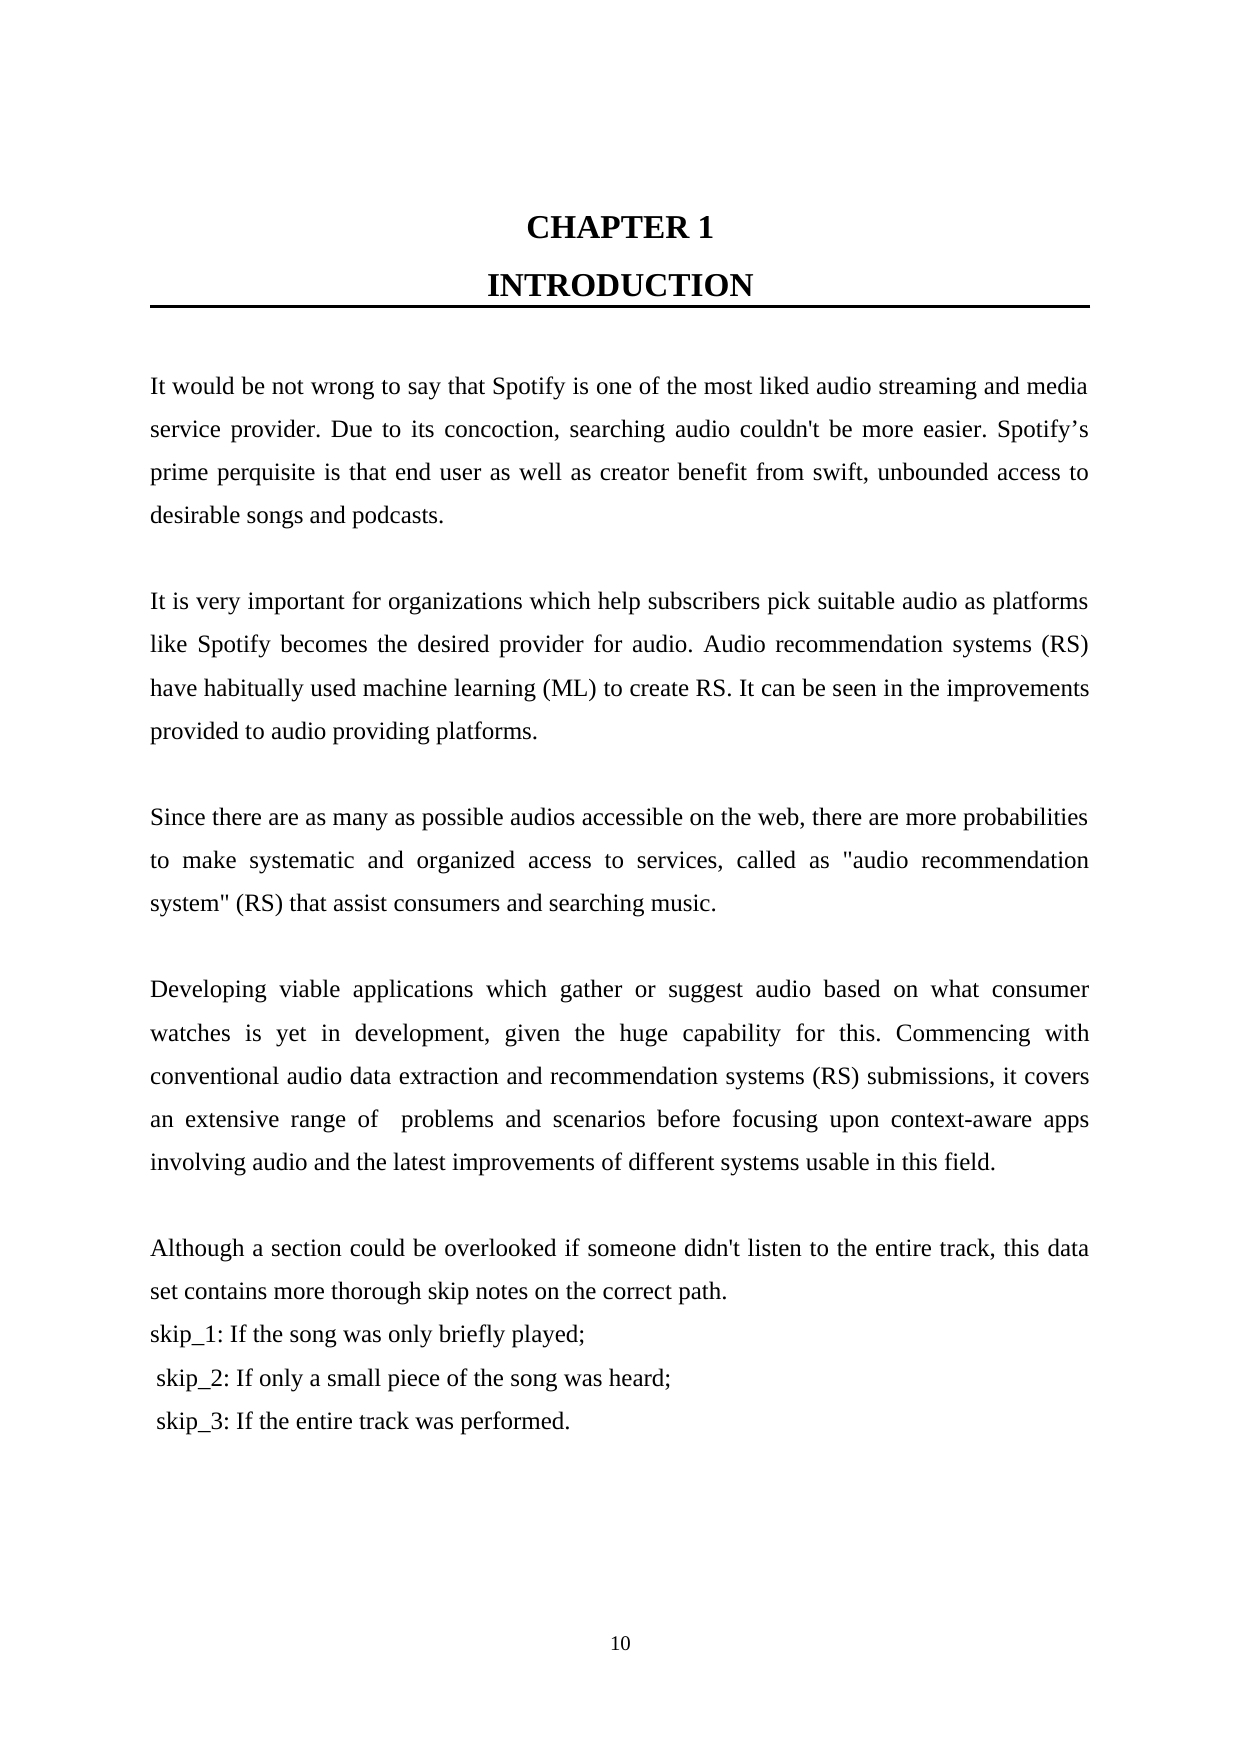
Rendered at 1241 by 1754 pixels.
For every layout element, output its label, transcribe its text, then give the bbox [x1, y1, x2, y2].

text Although a section could be overlooked if someone didn't listen to the entire track, this data set contains more thorough skip notes on the correct path. [150, 1233, 1090, 1305]
text INTRODUCTION [150, 265, 1090, 305]
text Developing viable applications which gather or suggest audio based on what consumer watches is yet in development, given the huge capability for this. Commencing with conventional audio data extraction and recommendation systems (RS) submissions, it covers an extensive range of problems and scenarios before focusing upon context-aware apps involving audio and the latest improvements of different systems usable in this field. [150, 974, 1090, 1176]
text skip_2: If only a small piece of the song was heard; [150, 1363, 1090, 1391]
text CHAPTER 1 [150, 207, 1090, 246]
text skip_3: If the entire track was performed. [150, 1406, 1090, 1434]
text Since there are as many as possible audios accessible on the web, there are more probabilities to make systematic and organized access to services, called as "audio recommendation system" (RS) that assist consumers and searching music. [150, 802, 1090, 917]
text It would be not wrong to say that Spotify is one of the most liked audio streaming and media service provider. Due to its concoction, searching audio couldn't be more easier. Spotify’s prime perquisite is that end user as well as creator benefit from swift, unbounded access to desirable songs and podcasts. [150, 371, 1090, 529]
text skip_1: If the song was only briefly played; [150, 1319, 1090, 1348]
text It is very important for organizations which help subscribers pick suitable audio as platforms like Spotify becomes the desired provider for audio. Audio recommendation systems (RS) have habitually used machine learning (ML) to create RS. It can be seen in the improvements provided to audio providing platforms. [150, 586, 1090, 744]
